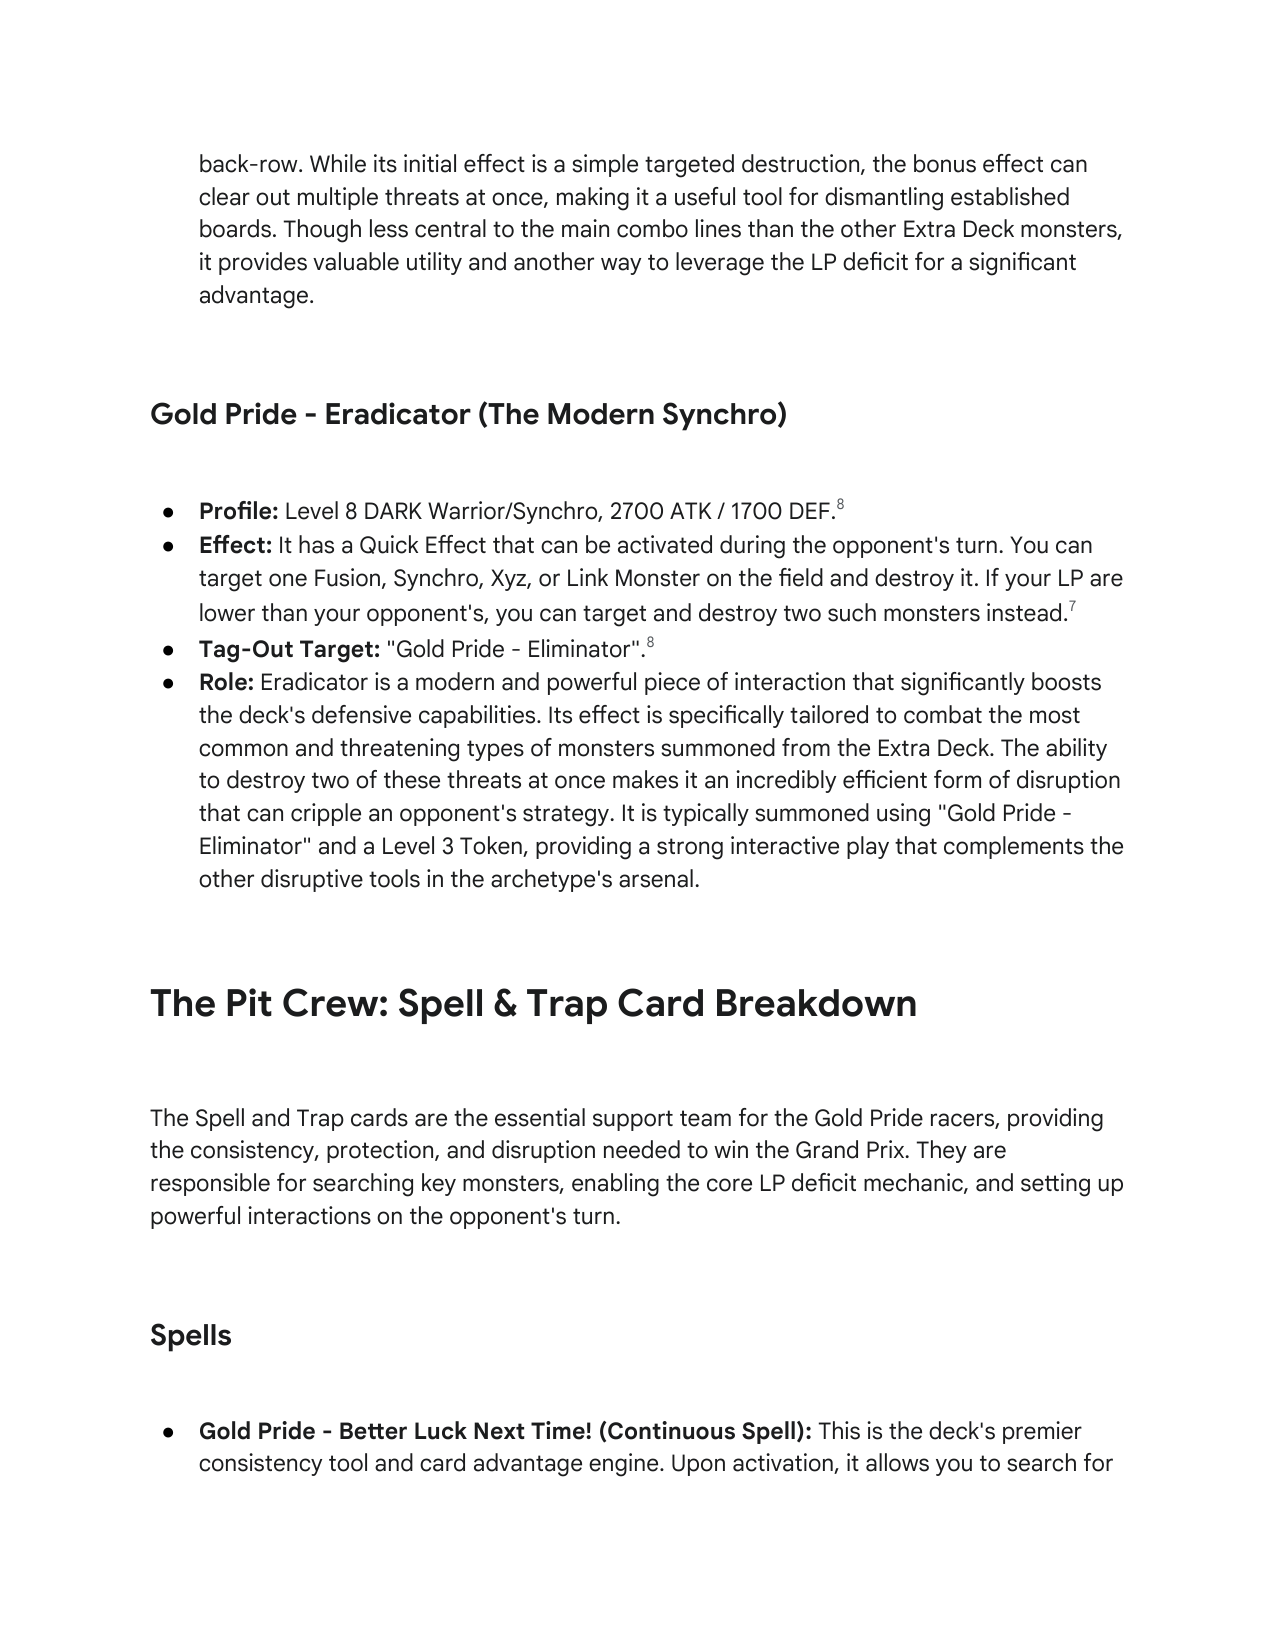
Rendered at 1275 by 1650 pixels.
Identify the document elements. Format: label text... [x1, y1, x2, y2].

list Role: Eradicator is a modern and powerful piece of interaction that significantly boosts the deck's defensive capabilities. Its effect is specifically tailored to combat the most common and threatening types of monsters summoned from the Extra Deck. The ability to destroy two of these threats at once makes it an incredibly efficient form of disruption that can cripple an opponent's strategy. It is typically summoned using "Gold Pride - Eliminator" and a Level 3 Token, providing a strong interactive play that complements the other disruptive tools in the archetype's arsenal. [161, 669, 1125, 894]
list Tag-Out Target: "Gold Pride - Eliminator".8 [161, 633, 1125, 664]
subtitle Gold Pride - Eradicator (The Modern Synchro) [150, 396, 1125, 433]
subtitle The Pit Crew: Spell & Trap Card Breakdown [150, 980, 1125, 1027]
text The Spell and Trap cards are the essential support team for the Gold Pride racers, providing the consistency, protection, and disruption needed to win the Grand Prix. They are responsible for searching key monsters, enabling the core LP deficit mechanic, and setting up powerful interactions on the opponent's turn. [150, 1104, 1125, 1231]
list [161, 1417, 1125, 1478]
list Profile: Level 8 DARK Warrior/Synchro, 2700 ATK / 1700 DEF.8 [161, 496, 1125, 527]
subtitle Spells [150, 1318, 1125, 1354]
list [161, 150, 1125, 309]
list Effect: It has a Quick Effect that can be activated during the opponent's turn. You can target one Fusion, Synchro, Xyz, or Link Monster on the field and destroy it. If your LP are lower than your opponent's, you can target and destroy two such monsters instead.7 [161, 531, 1125, 628]
